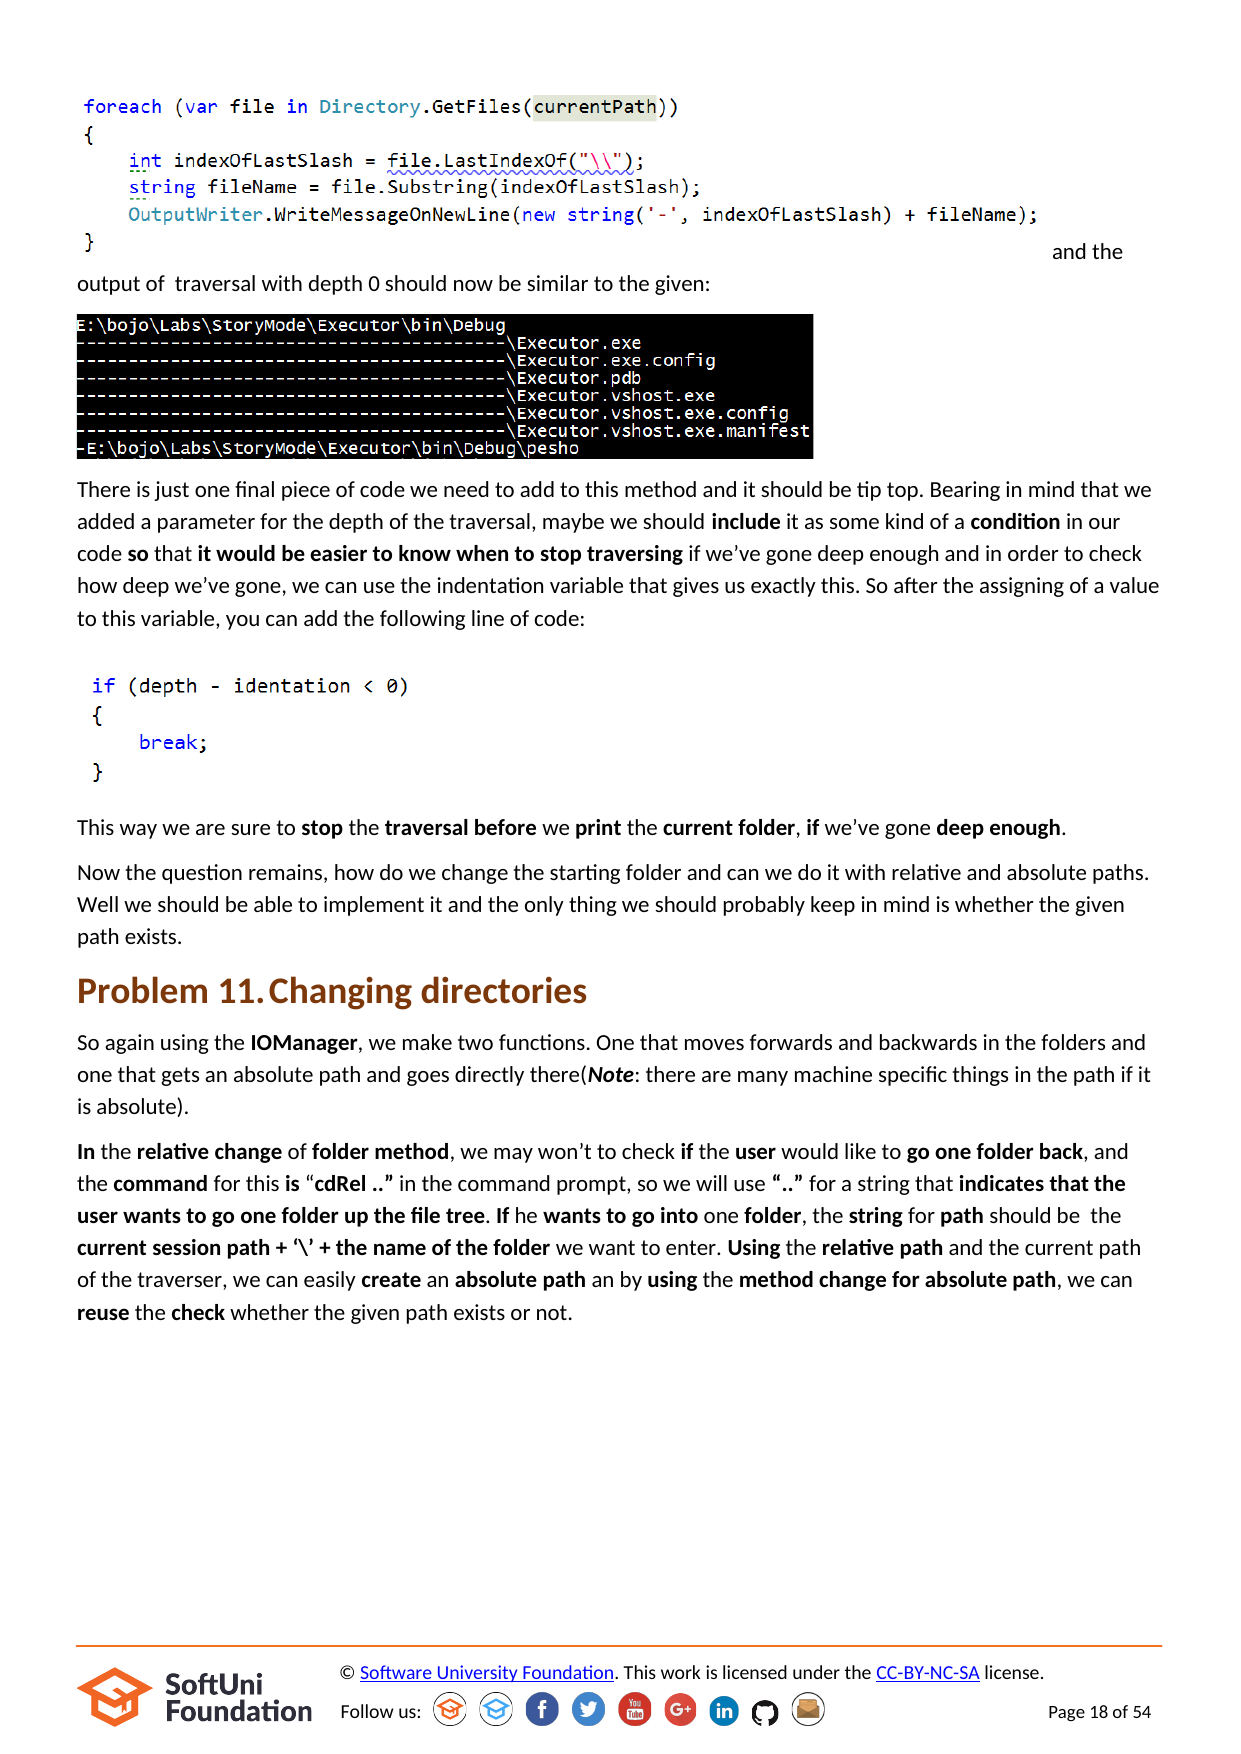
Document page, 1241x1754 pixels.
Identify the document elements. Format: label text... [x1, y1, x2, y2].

picture [664, 1693, 697, 1726]
picture [730, 1696, 739, 1705]
picture [479, 1692, 513, 1726]
picture [76, 95, 1052, 260]
text Now the question remains, how do we change the starting folder and can we do it with relative and absolute paths. Well we should be able to implement it and the only thing we should probably keep in mind is whether the given path exists. [77, 858, 1163, 950]
picture [709, 1717, 718, 1726]
subtitle Changing directories [77, 967, 1163, 1013]
picture [76, 1667, 312, 1727]
text This way we are sure to stop the traversal before we print the current folder, if we’ve gone deep enough. [77, 813, 1163, 841]
picture [791, 1692, 825, 1726]
picture [82, 668, 461, 791]
text So again using the IOManager, we make two functions. One that moves forwards and backwards in the folders and one that gets an absolute path and goes directly there(Note: there are many machine specific things in the path if it is absolute). [77, 1028, 1163, 1120]
picture [76, 314, 814, 459]
picture [433, 1692, 467, 1726]
picture [723, 1708, 732, 1717]
picture [730, 1717, 739, 1726]
picture [572, 1692, 605, 1726]
picture [525, 1692, 559, 1726]
text In the relative change of folder method, we may won’t to check if the user would like to go one folder back, and the command for this is “cdRel ..” in the command prompt, so we will use “..” for a string that indicates that the user wants to go one folder up the file tree. If he wants to go into one folder, the string for path should be the current session path + ‘\’ + the name of the folder we want to enter. Using the relative path and the current path of the traverser, we can easily create an absolute path an by using the method change for absolute path, we can reuse the check whether the given path exists or not. [77, 1137, 1163, 1326]
picture [752, 1700, 779, 1726]
text There is just one final piece of code we need to add to this method and it should be tip top. Bearing in mind that we added a parameter for the depth of the traversal, maybe we should include it as some kind of a condition in our code so that it would be easier to know when to stop traversing if we’ve gone deep enough and in order to check how deep we’ve gone, we can use the indentation variable that gives us exactly this. So after the assigning of a value to this variable, you can add the following line of code: [77, 475, 1163, 796]
picture [618, 1692, 652, 1726]
picture [709, 1696, 718, 1705]
